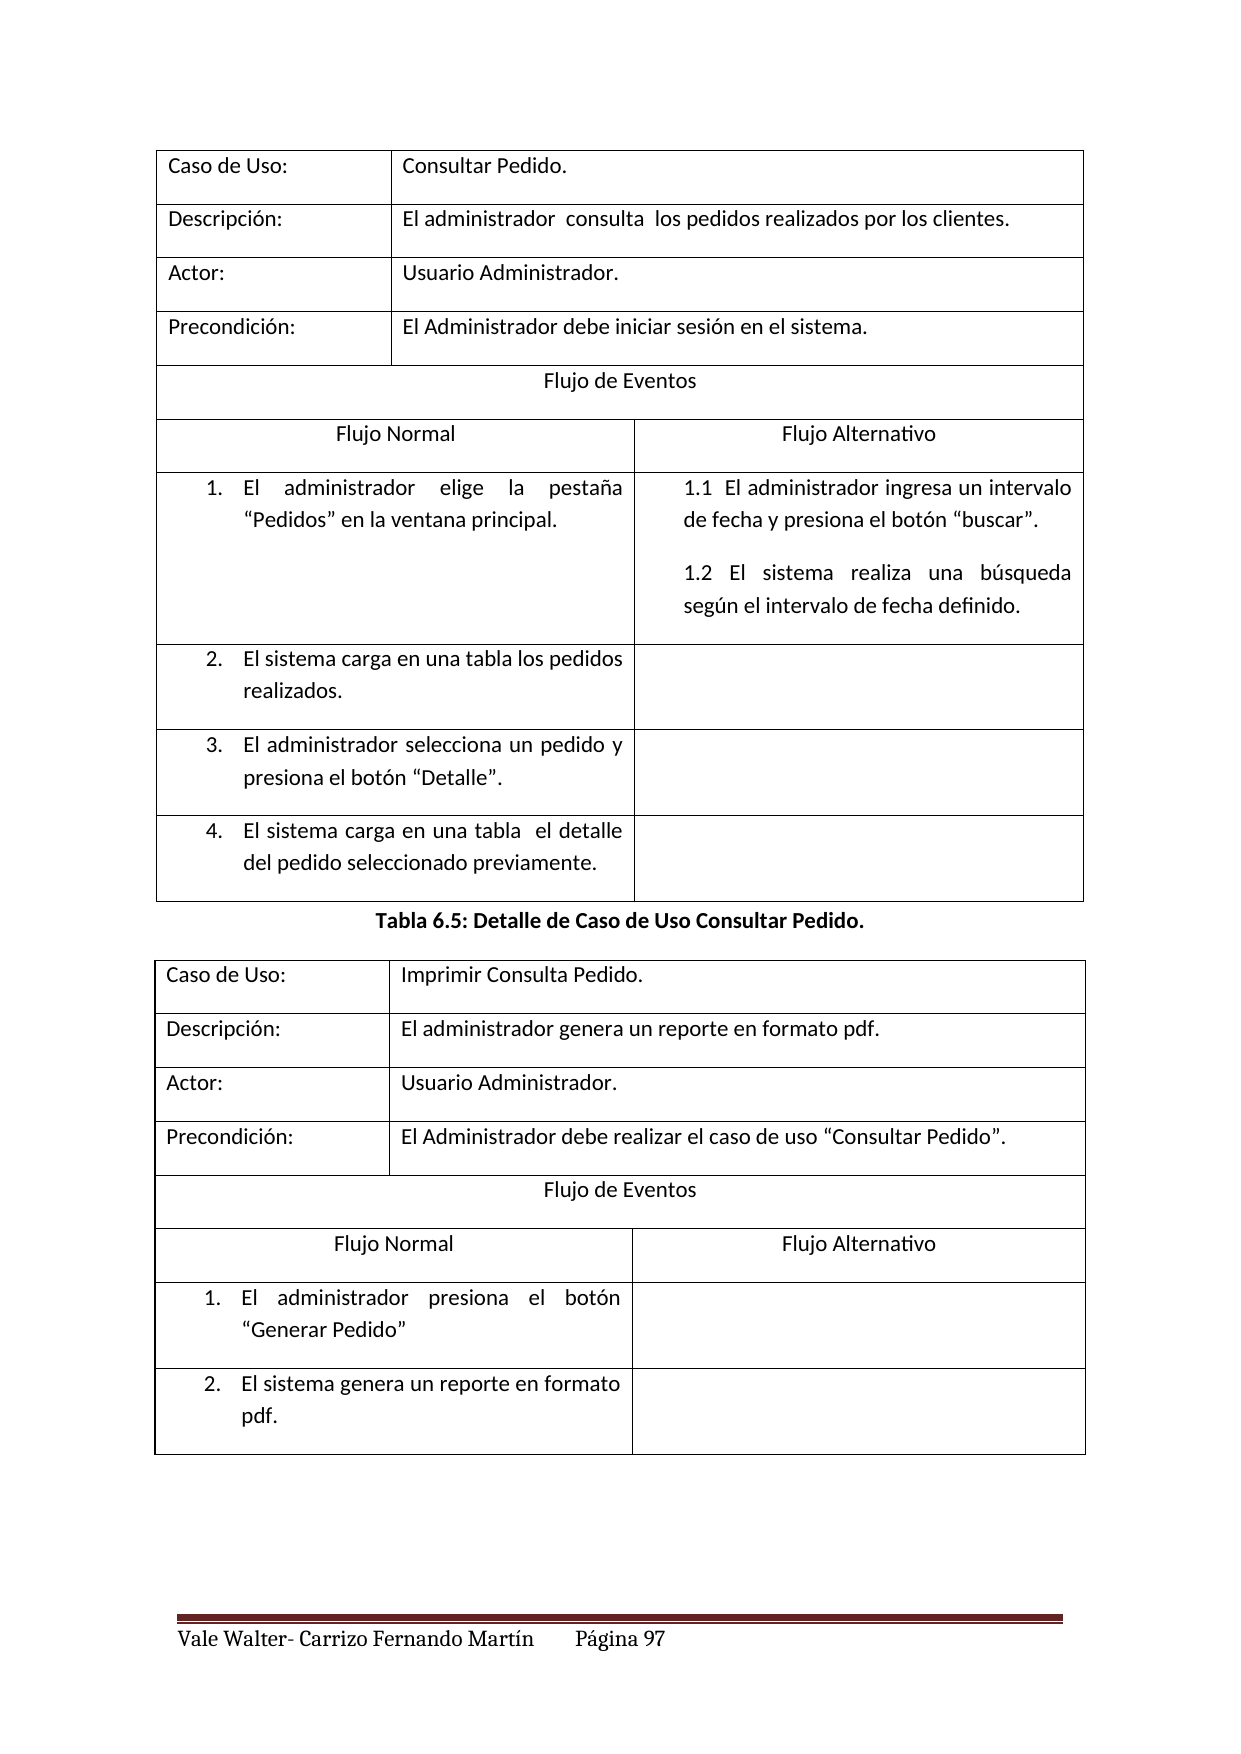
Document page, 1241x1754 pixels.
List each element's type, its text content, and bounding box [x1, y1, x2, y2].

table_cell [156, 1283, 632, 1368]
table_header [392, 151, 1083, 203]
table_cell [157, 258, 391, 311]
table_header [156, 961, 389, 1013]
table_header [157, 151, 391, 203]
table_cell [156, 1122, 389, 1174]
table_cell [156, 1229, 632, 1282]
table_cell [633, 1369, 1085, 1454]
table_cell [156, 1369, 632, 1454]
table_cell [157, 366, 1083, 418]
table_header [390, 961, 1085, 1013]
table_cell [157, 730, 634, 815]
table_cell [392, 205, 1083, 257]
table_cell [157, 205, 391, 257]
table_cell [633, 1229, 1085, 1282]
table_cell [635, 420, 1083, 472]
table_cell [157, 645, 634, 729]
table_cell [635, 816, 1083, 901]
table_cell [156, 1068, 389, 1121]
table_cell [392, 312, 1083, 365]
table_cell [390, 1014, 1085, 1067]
text Tabla 6.5: Detalle de Caso de Uso Consultar Pedido. [177, 902, 1063, 934]
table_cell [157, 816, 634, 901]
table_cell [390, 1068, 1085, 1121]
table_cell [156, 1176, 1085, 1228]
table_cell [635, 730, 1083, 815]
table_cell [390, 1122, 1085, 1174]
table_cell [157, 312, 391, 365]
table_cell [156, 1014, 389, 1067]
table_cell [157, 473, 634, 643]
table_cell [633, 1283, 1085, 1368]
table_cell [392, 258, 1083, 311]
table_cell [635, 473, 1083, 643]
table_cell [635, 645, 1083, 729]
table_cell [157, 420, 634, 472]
